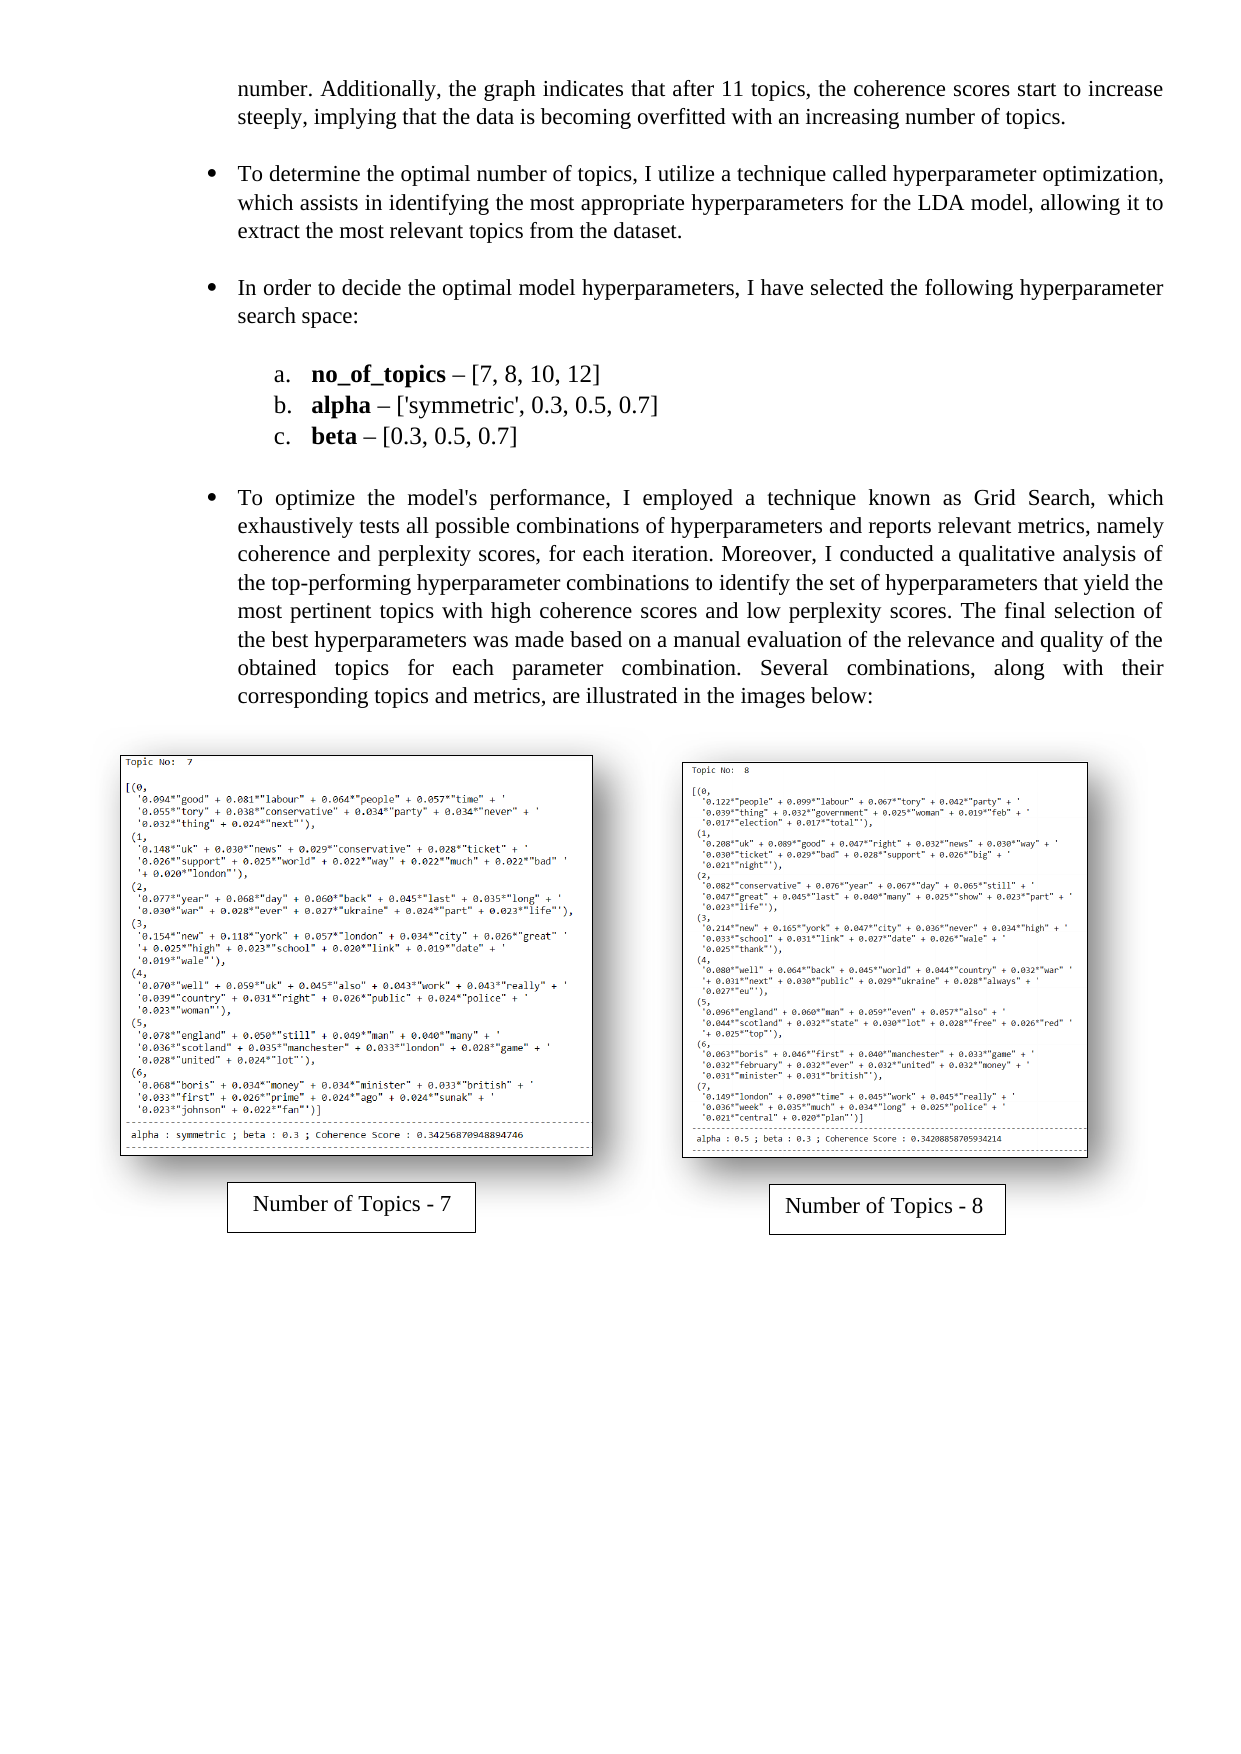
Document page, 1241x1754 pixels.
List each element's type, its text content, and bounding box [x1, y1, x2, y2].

list To determine the optimal number of topics, I utilize a technique called hyperparameter optimization, which assists in identifying the most appropriate hyperparameters for the LDA model, allowing it to extract the most relevant topics from the dataset. [208, 160, 1165, 243]
picture [121, 756, 592, 1155]
list no_of_topics – [7, 8, 10, 12] [274, 359, 1165, 388]
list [208, 75, 1165, 130]
list In order to decide the optimal model hyperparameters, I have selected the following hyperparameter search space: [208, 274, 1165, 329]
list To optimize the model's performance, I employed a technique known as Grid Search, which exhaustively tests all possible combinations of hyperparameters and reports relevant metrics, namely coherence and perplexity scores, for each iteration. Moreover, I conducted a qualitative analysis of the top-performing hyperparameter combinations to identify the set of hyperparameters that yield the most pertinent topics with high coherence scores and low perplexity scores. The final selection of the best hyperparameters was made based on a manual evaluation of the relevance and quality of the obtained topics for each parameter combination. Several combinations, along with their corresponding topics and metrics, are illustrated in the images below: [208, 483, 1165, 709]
picture [683, 763, 1087, 1157]
list beta – [0.3, 0.5, 0.7] [274, 421, 1165, 450]
list alpha – ['symmetric', 0.3, 0.5, 0.7] [274, 390, 1165, 419]
